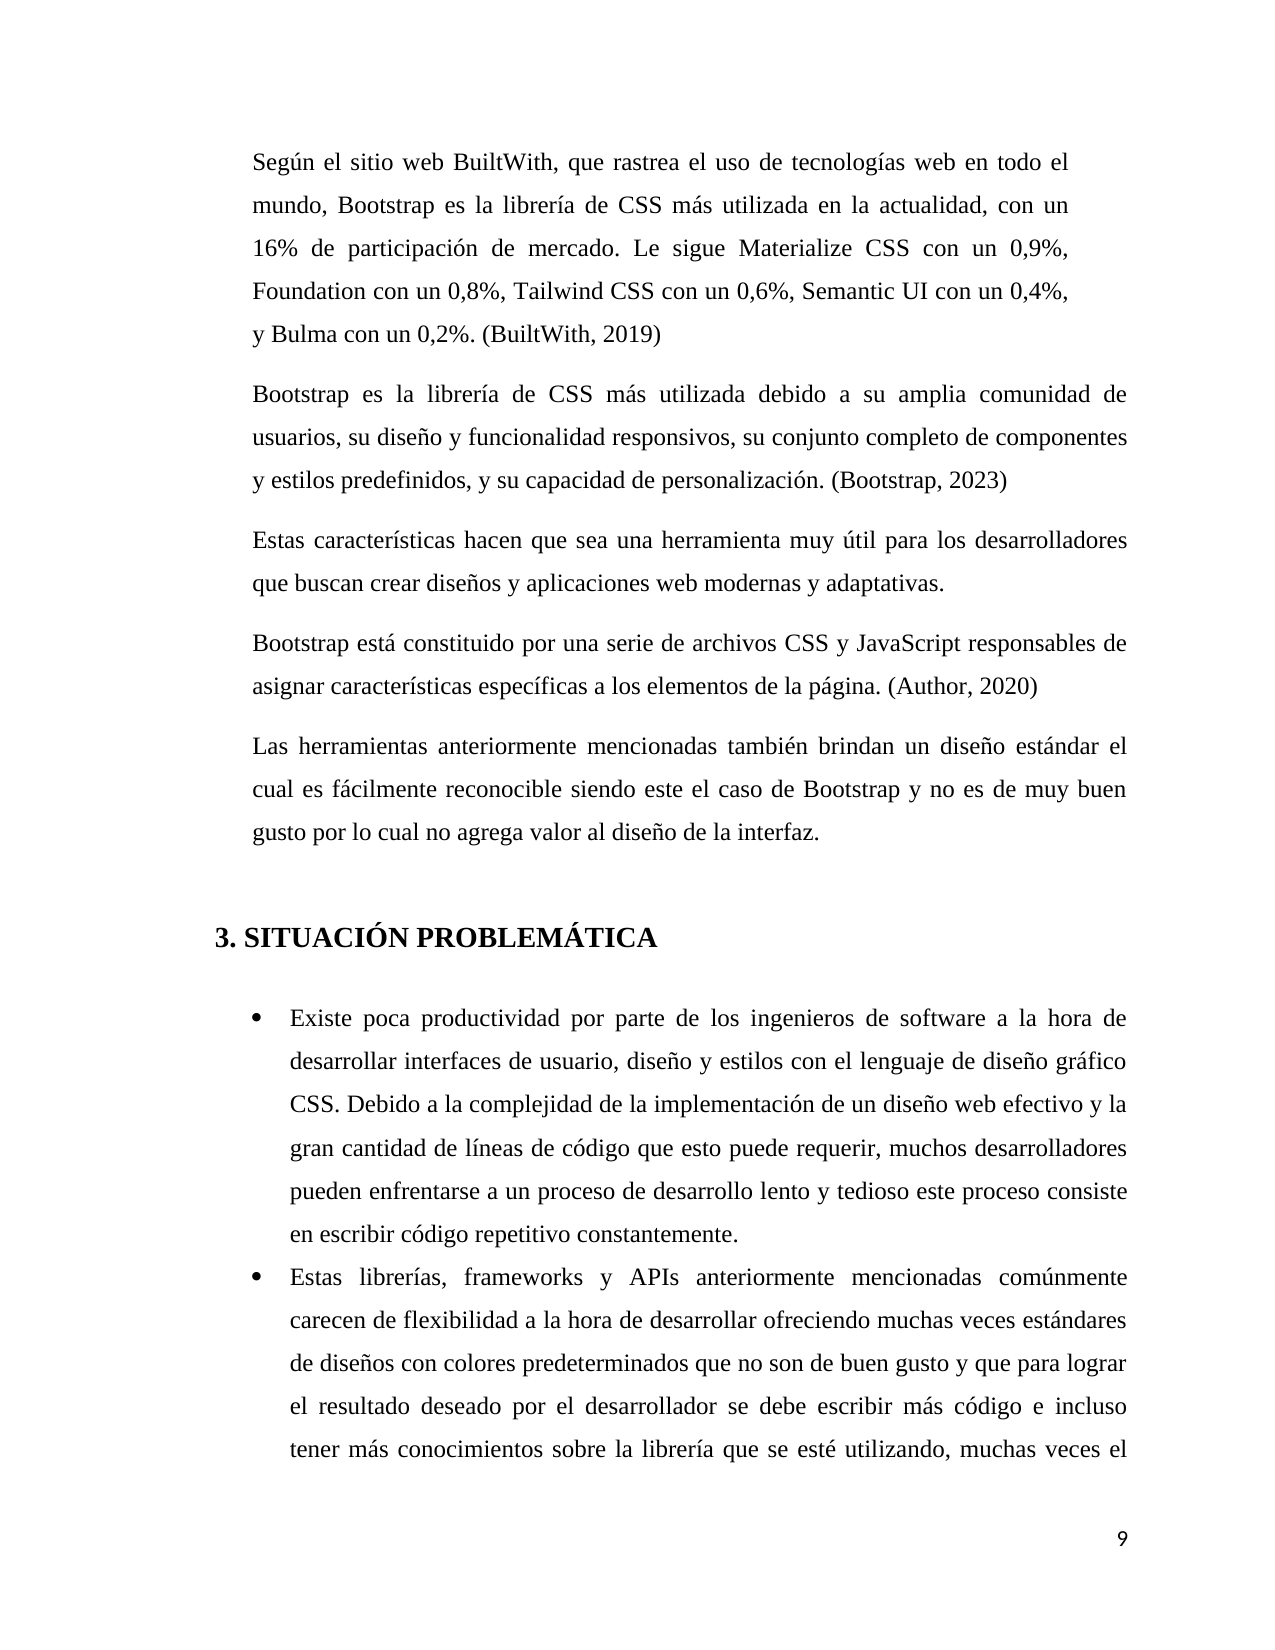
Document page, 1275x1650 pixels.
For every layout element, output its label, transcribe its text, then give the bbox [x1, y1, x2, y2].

text Estas características hacen que sea una herramienta muy útil para los desarrolladores que buscan crear diseños y aplicaciones web modernas y adaptativas. [252, 525, 1128, 597]
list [252, 1262, 1128, 1463]
list Las herramientas anteriormente mencionadas también brindan un diseño estándar el cual es fácilmente reconocible siendo este el caso de Bootstrap y no es de muy buen gusto por lo cual no agrega valor al diseño de la interfaz. [252, 731, 1128, 846]
list Existe poca productividad por parte de los ingenieros de software a la hora de desarrollar interfaces de usuario, diseño y estilos con el lenguaje de diseño gráfico CSS. Debido a la complejidad de la implementación de un diseño web efectivo y la gran cantidad de líneas de código que esto puede requerir, muchos desarrolladores pueden enfrentarse a un proceso de desarrollo lento y tedioso este proceso consiste en escribir código repetitivo constantemente. [252, 1003, 1128, 1248]
text Bootstrap está constituido por una serie de archivos CSS y JavaScript responsables de asignar características específicas a los elementos de la página. [252, 628, 1128, 700]
subtitle 3. SITUACIÓN PROBLEMÁTICA [214, 920, 1128, 954]
text Según el sitio web BuiltWith, que rastrea el uso de tecnologías web en todo el mundo, Bootstrap es la librería de CSS más utilizada en la actualidad, con un 16% de participación de mercado. Le sigue Materialize CSS con un 0,9%, Foundation con un 0,8%, Tailwind CSS con un 0,6%, Semantic UI con un 0,4%, y Bulma con un 0,2%. [252, 147, 1069, 348]
text Bootstrap es la librería de CSS más utilizada debido a su amplia comunidad de usuarios, su diseño y funcionalidad responsivos, su conjunto completo de componentes y estilos predefinidos, y su capacidad de personalización. [252, 379, 1128, 494]
